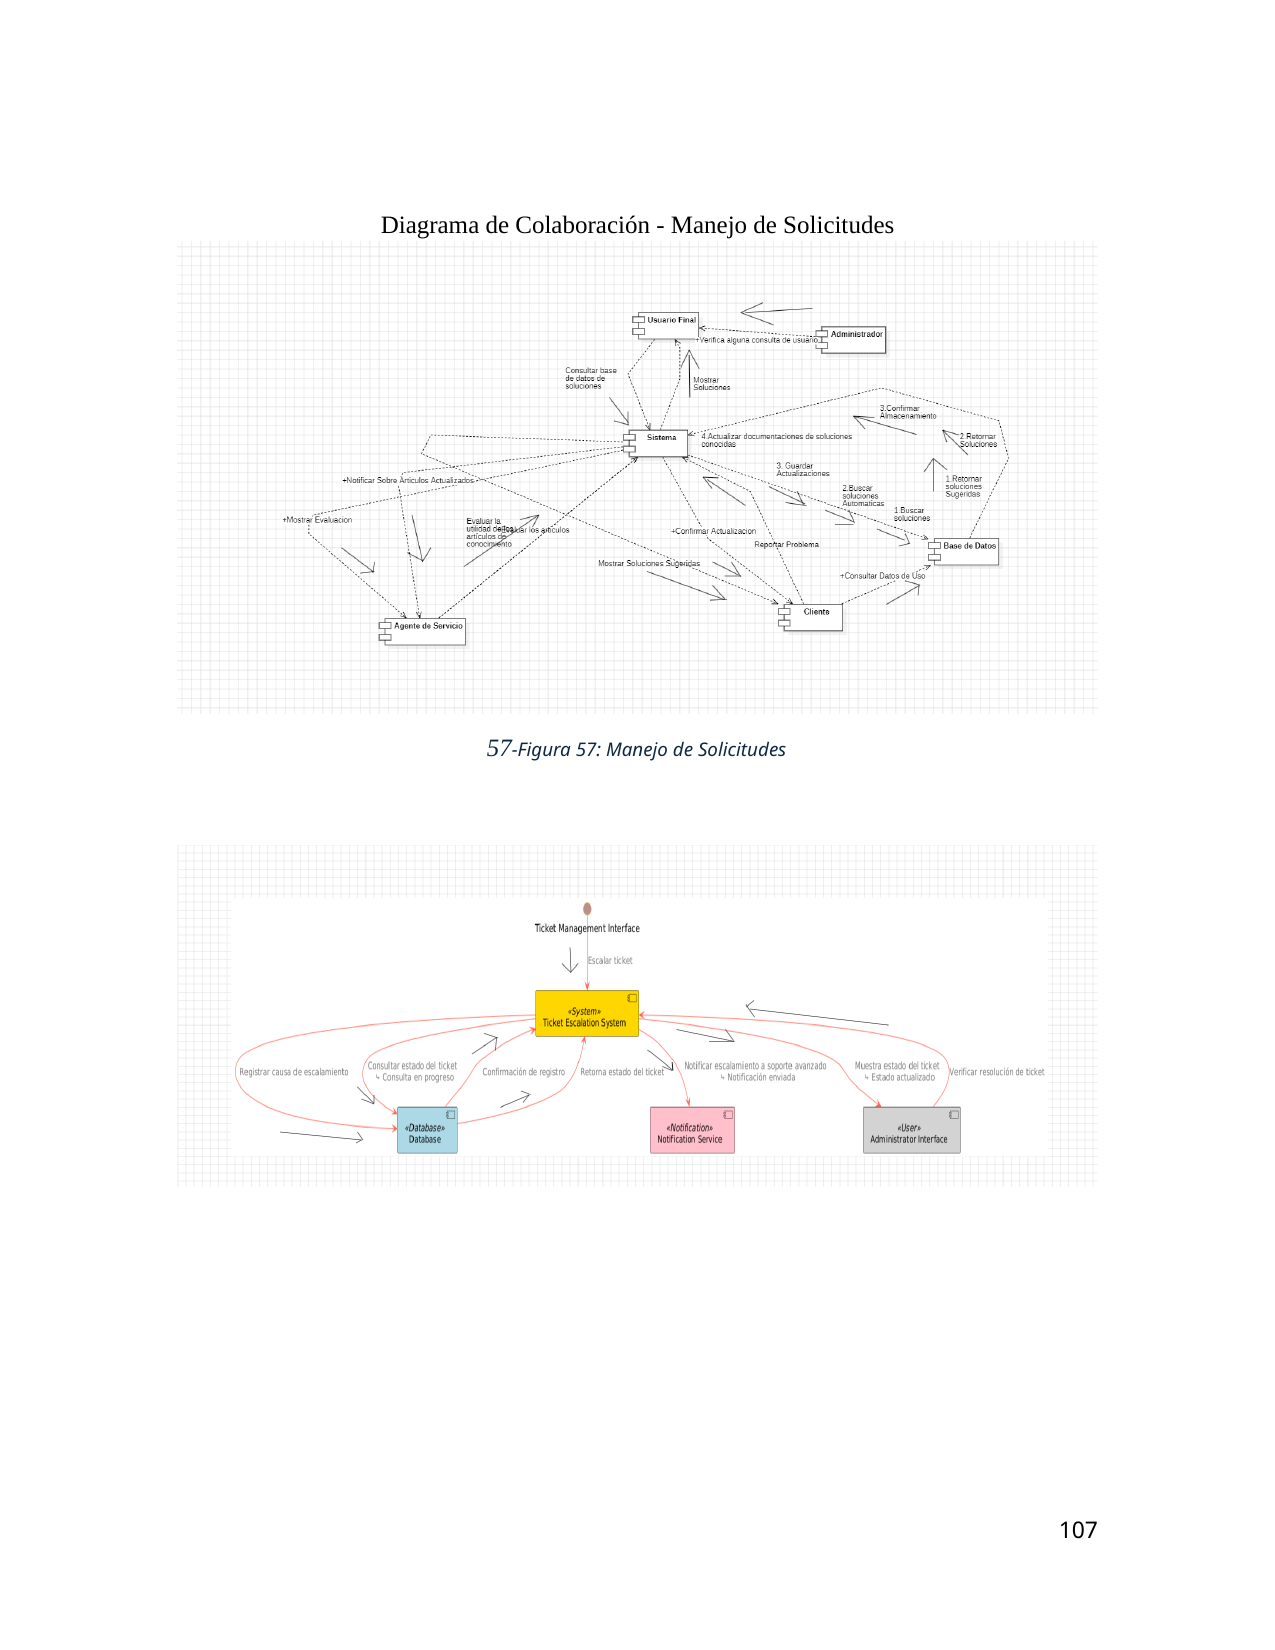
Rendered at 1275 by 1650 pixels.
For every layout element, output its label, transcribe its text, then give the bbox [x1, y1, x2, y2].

text Diagrama de Colaboración - Manejo de Solicitudes [177, 148, 1098, 241]
text 57-Figura 57: Manejo de Solicitudes [177, 733, 1098, 762]
picture [177, 845, 1098, 1187]
picture [177, 241, 1098, 714]
